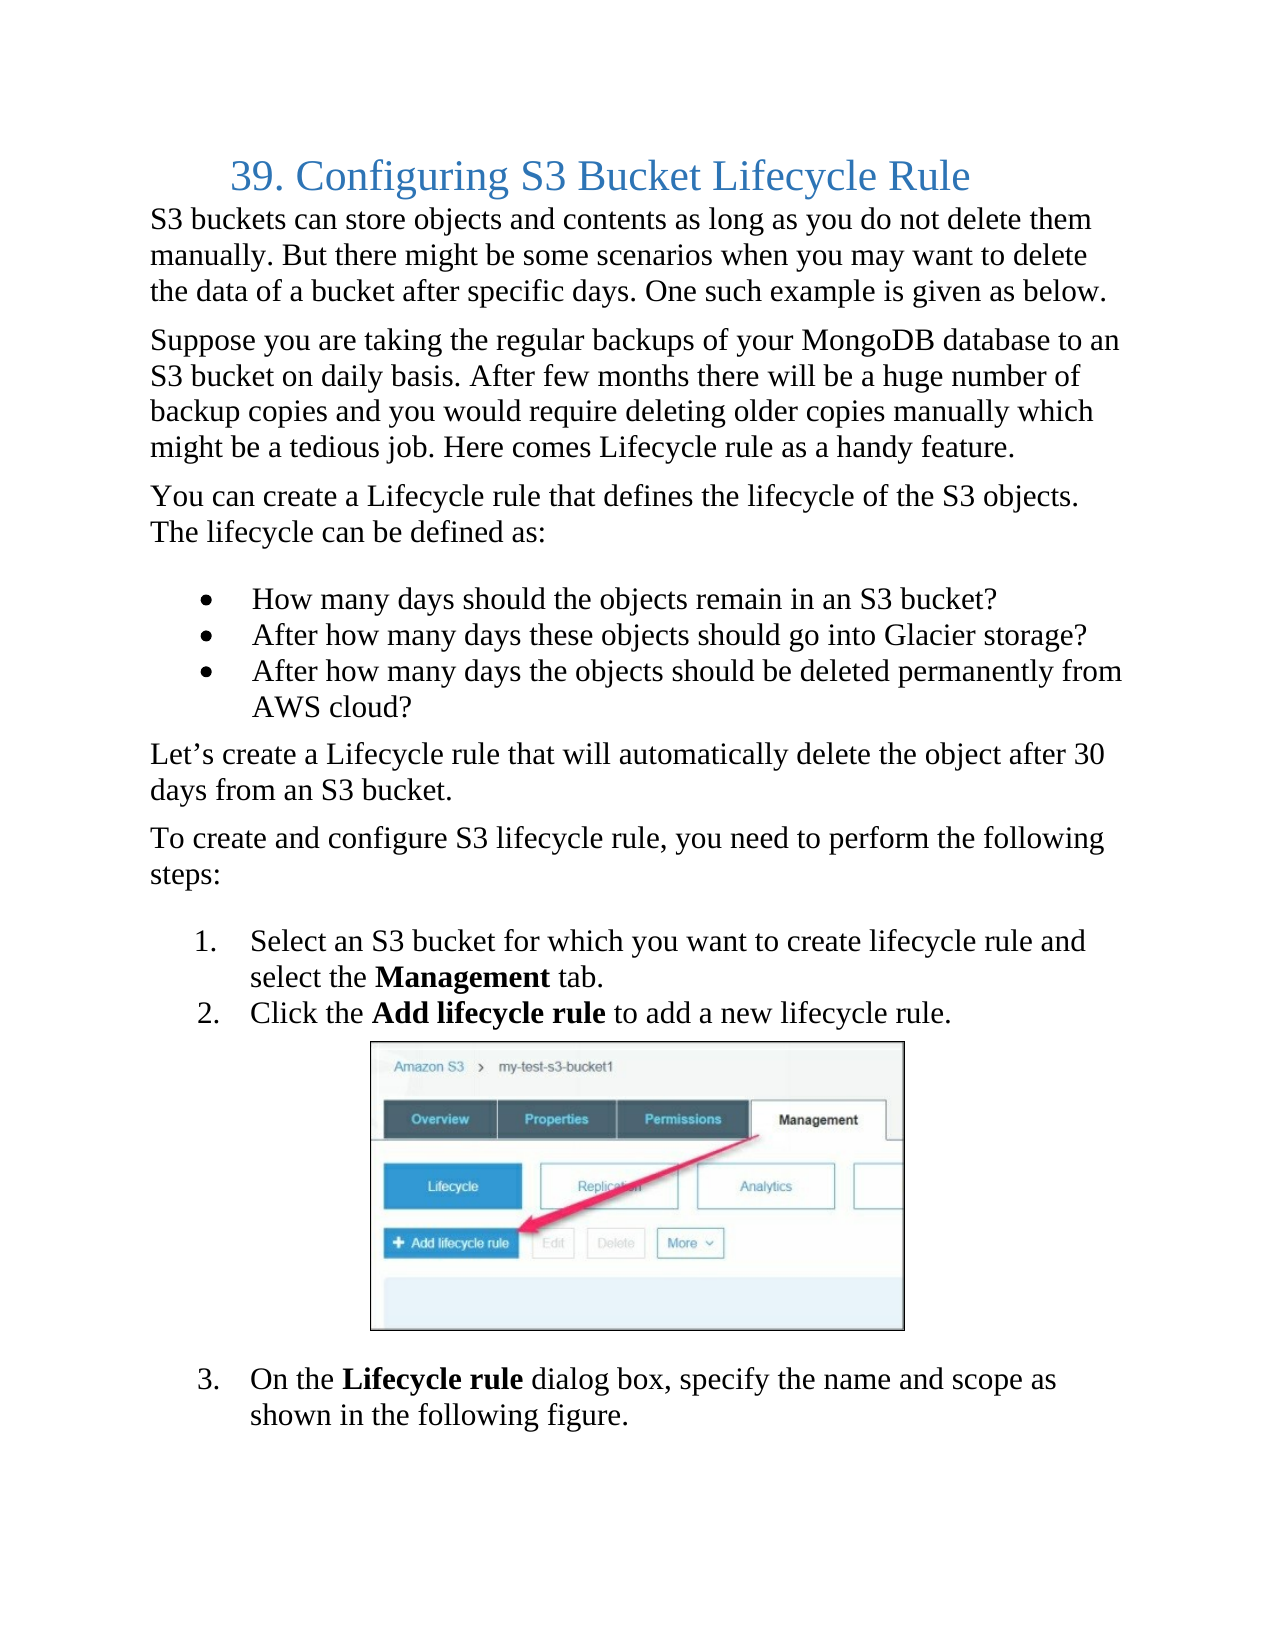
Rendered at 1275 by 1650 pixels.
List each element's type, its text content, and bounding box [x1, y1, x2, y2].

text After how many days these objects should go into Glacier storage? After how many days the objects should be deleted permanently from AWS cloud? [252, 616, 1128, 724]
text 1. Select an S3 bucket for which you want to create lifecycle rule and select the Management tab. [194, 922, 1092, 994]
text 39. Configuring S3 Bucket Lifecycle Rule [230, 150, 1133, 200]
text To create and configure S3 lifecycle rule, you need to perform the following steps: [150, 819, 1110, 891]
text 3. On the Lifecycle rule dialog box, specify the name and scope as shown in the following figure. [197, 1361, 1062, 1432]
text You can create a Lifecycle rule that defines the lifecycle of the S3 objects. The lifecycle can be defined as: [150, 477, 1085, 549]
text S3 buckets can store objects and contents as long as you do not delete them manually. But there might be some scenarios when you may want to delete the data of a bucket after specific days. One such example is given as below. [150, 201, 1113, 308]
picture [371, 1042, 904, 1330]
text 2. Click the Add lifecycle rule to add a new lifecycle rule. [197, 994, 1133, 1030]
text Suppose you are taking the regular backups of your MongoDB database to an S3 bucket on daily basis. After few months there will be a huge number of backup copies and you would require deleting older copies manually which might be a tedious job. Here comes Lifecycle rule as a handy feature. [150, 321, 1125, 464]
text How many days should the objects remain in an S3 bucket? [252, 580, 1133, 616]
text Let’s create a Lifecycle rule that will automatically delete the object after 30 days from an S3 bucket. [150, 735, 1111, 807]
